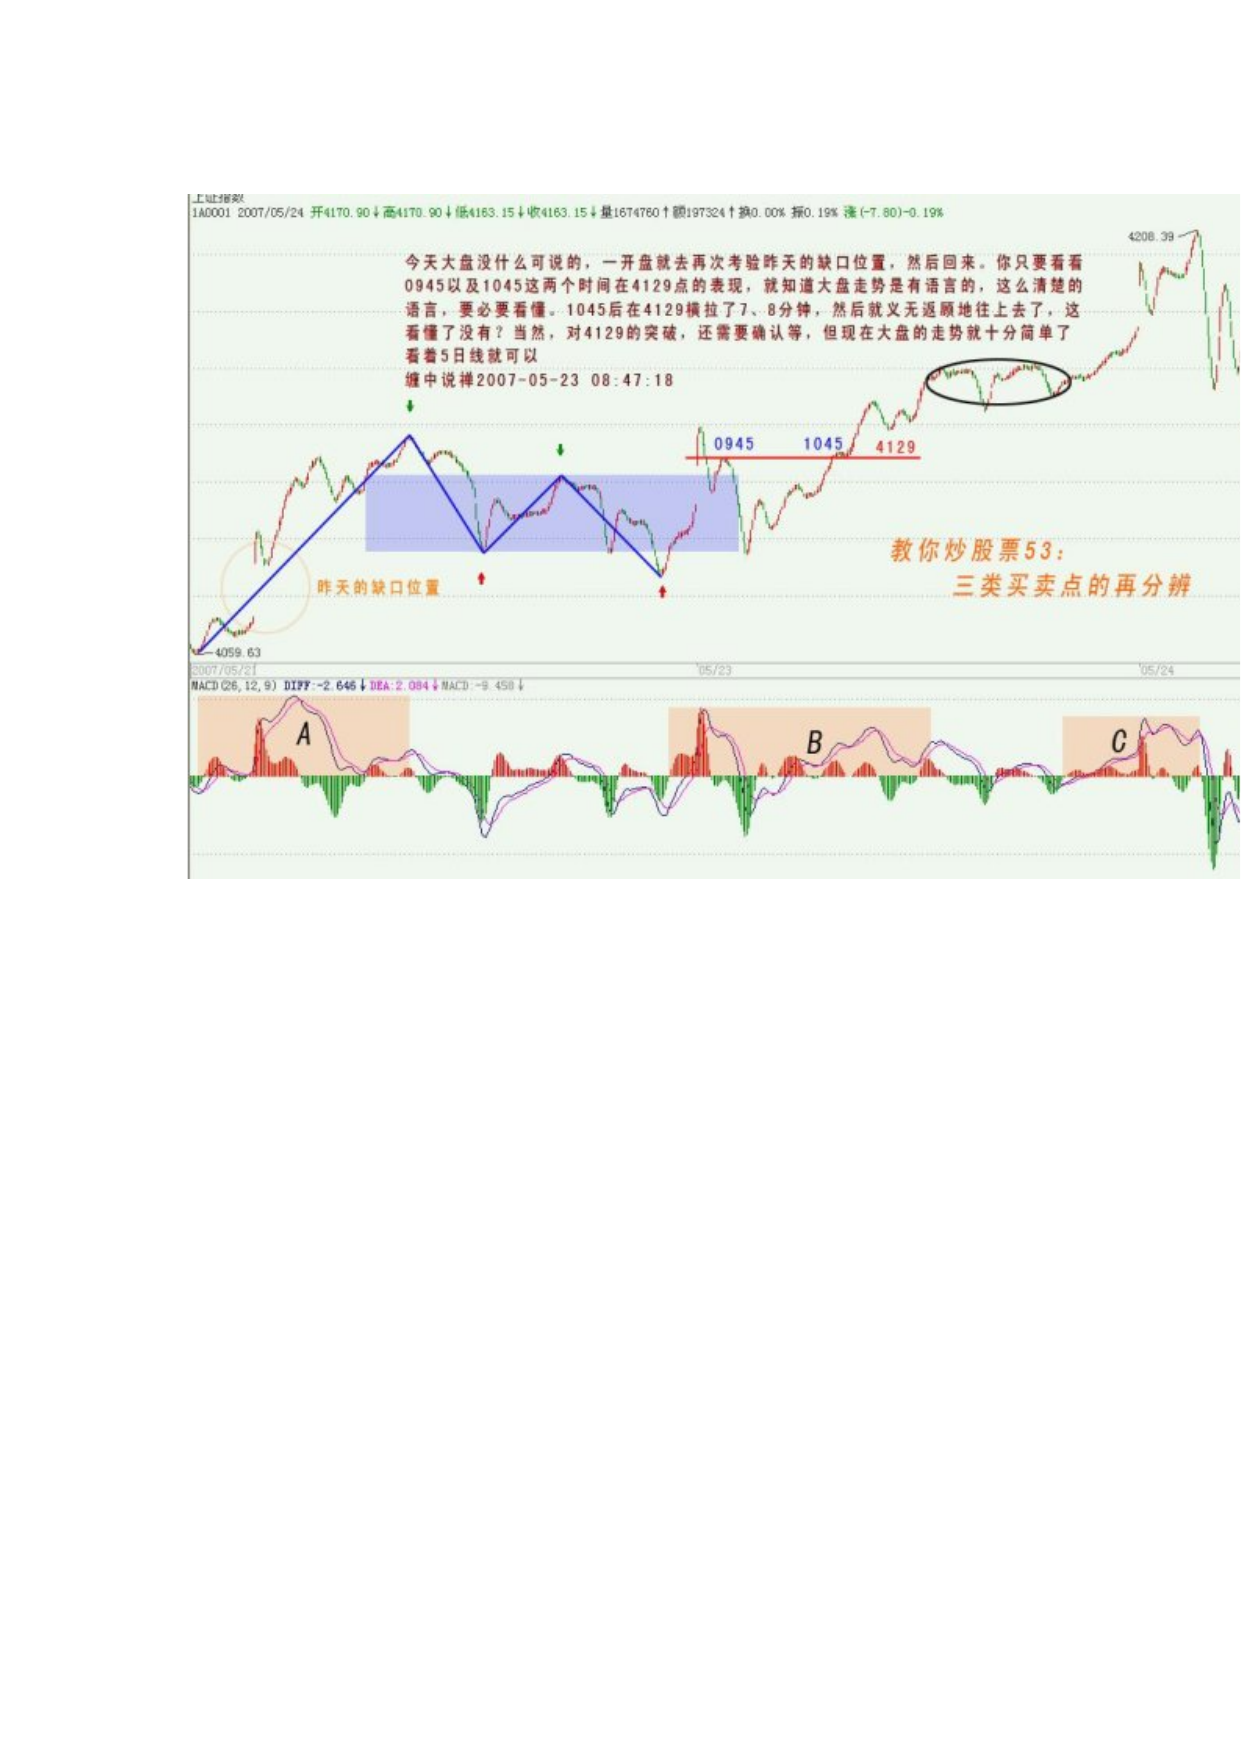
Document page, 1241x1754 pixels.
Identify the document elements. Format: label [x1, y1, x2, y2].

picture [187, 194, 1241, 879]
